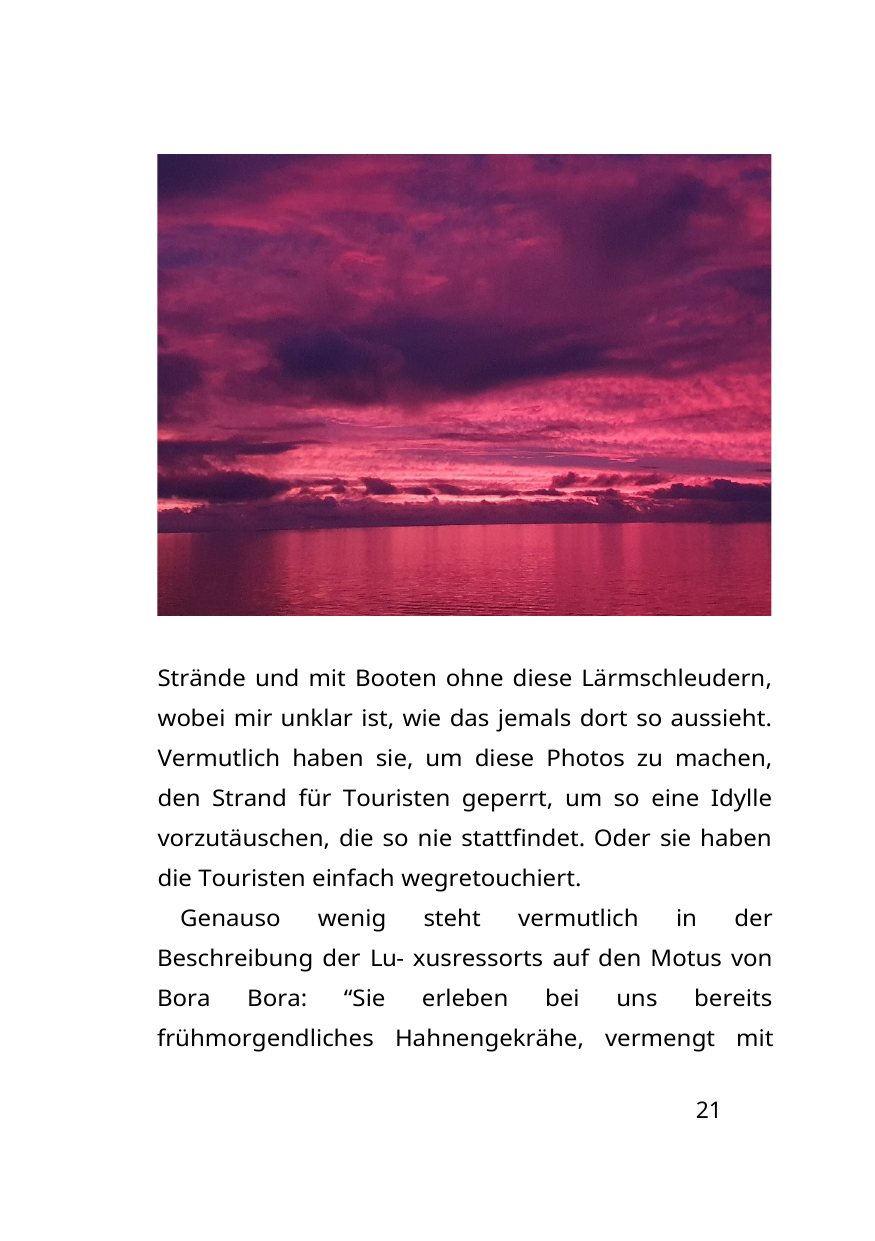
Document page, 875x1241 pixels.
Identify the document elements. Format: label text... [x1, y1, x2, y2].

text Strände und mit Booten ohne diese Lärmschleudern, wobei mir unklar ist, wie das jemals dort so aussieht. Vermutlich haben sie, um diese Photos zu machen, den Strand für Touristen geperrt, um so eine Idylle vorzutäuschen, die so nie stattfindet. Oder sie haben die Touristen einfach wegretouchiert. [157, 662, 772, 893]
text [157, 902, 773, 1053]
picture [157, 154, 772, 616]
